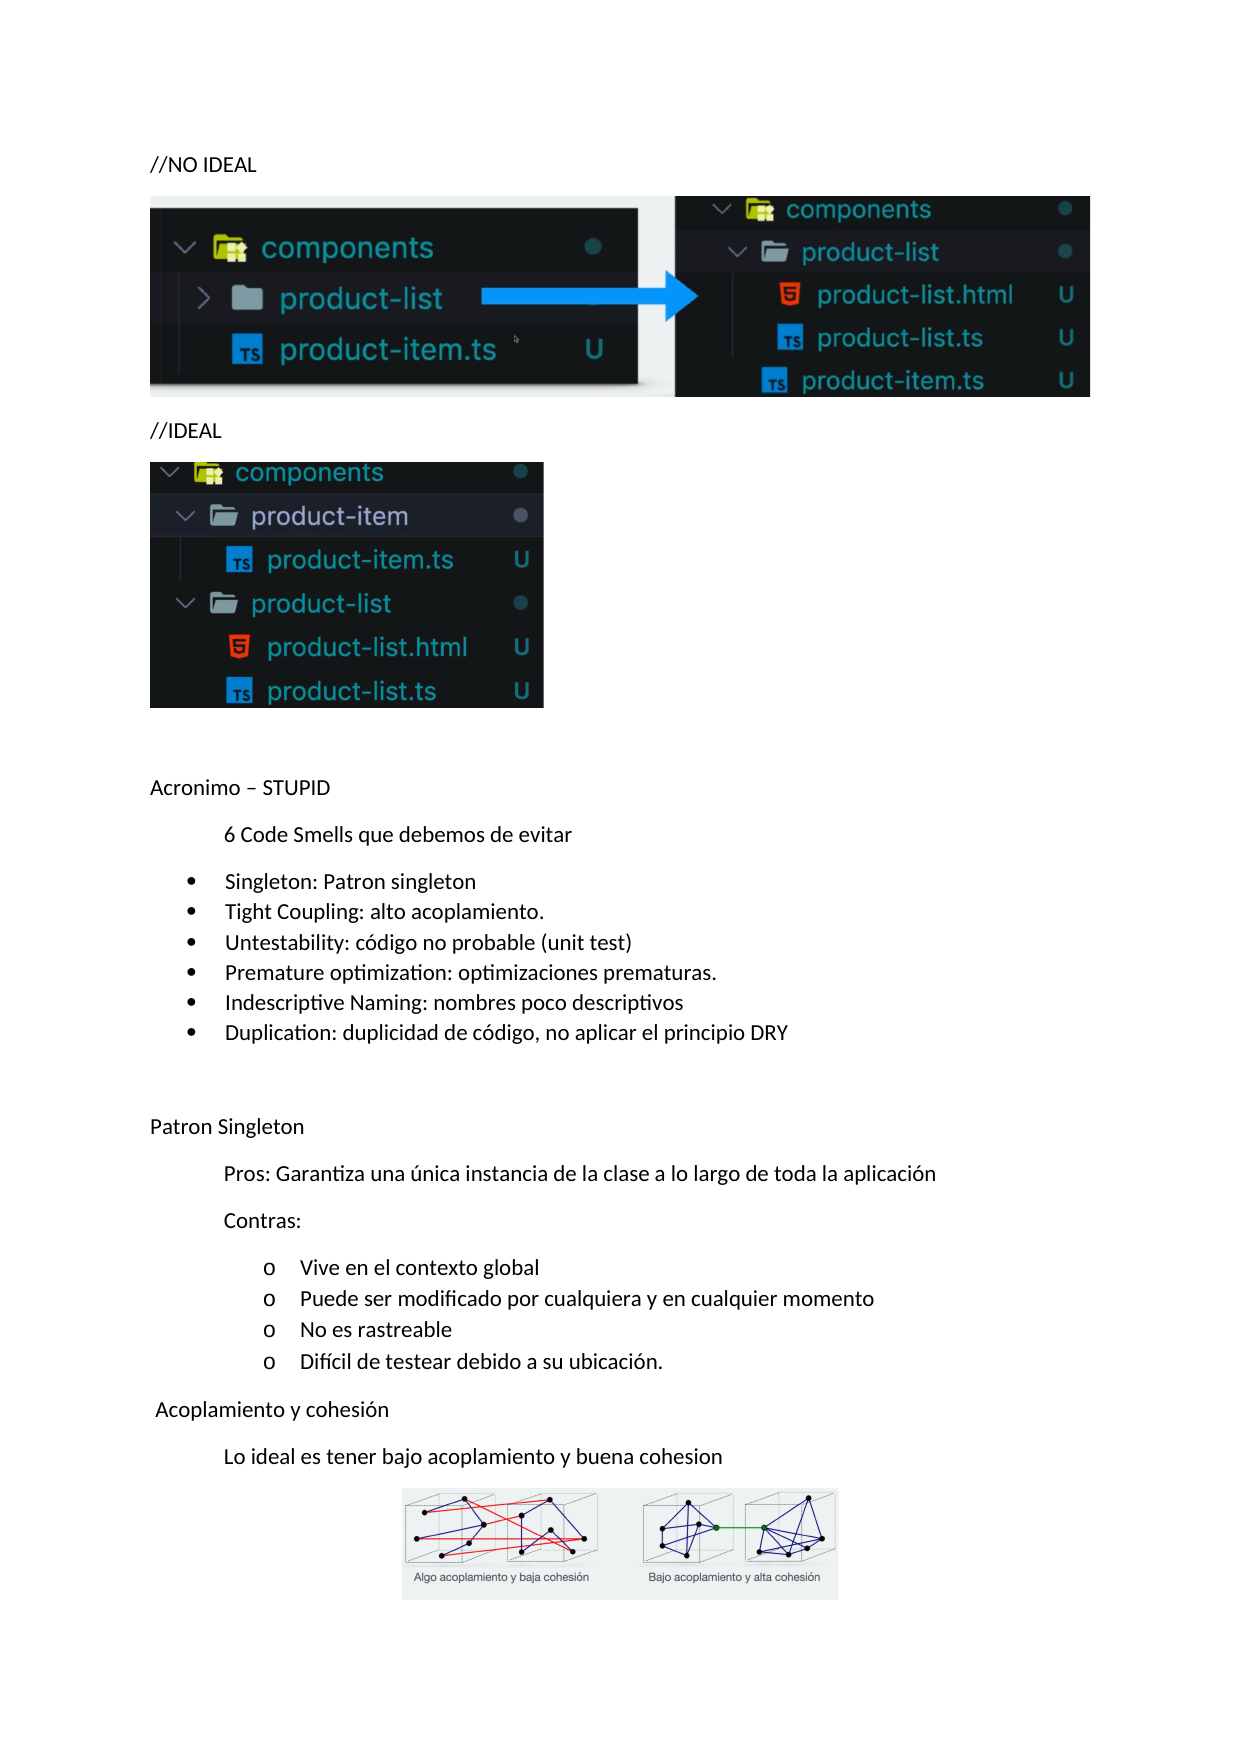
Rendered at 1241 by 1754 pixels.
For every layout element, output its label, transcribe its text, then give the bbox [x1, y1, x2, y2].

list Vive en el contexto global [262, 1253, 1090, 1282]
list Indescriptive Naming: nombres poco descriptivos [187, 988, 1090, 1016]
picture [150, 196, 1091, 397]
text Acronimo – STUPID [150, 773, 1090, 801]
list Singleton: Patron singleton [187, 867, 1090, 895]
text //NO IDEAL [150, 150, 1090, 178]
list Puede ser modificado por cualquiera y en cualquier momento [262, 1284, 1090, 1313]
text 6 Code Smells que debemos de evitar [150, 820, 1090, 848]
text //IDEAL [150, 416, 1090, 444]
list Difícil de testear debido a su ubicación. [262, 1347, 1090, 1376]
text Pros: Garantiza una única instancia de la clase a lo largo de toda la aplicación [150, 1159, 1090, 1187]
picture [401, 1488, 839, 1600]
text Patron Singleton [150, 1112, 1090, 1140]
picture [150, 462, 544, 708]
list Premature optimization: optimizaciones prematuras. [187, 958, 1090, 986]
list Tight Coupling: alto acoplamiento. [187, 897, 1090, 925]
list Duplication: duplicidad de código, no aplicar el principio DRY [187, 1018, 1090, 1046]
text Acoplamiento y cohesión [150, 1395, 1090, 1423]
text Lo ideal es tener bajo acoplamiento y buena cohesion [150, 1442, 1090, 1470]
text Contras: [150, 1206, 1090, 1234]
list Untestability: código no probable (unit test) [187, 928, 1090, 956]
list No es rastreable [262, 1316, 1090, 1345]
